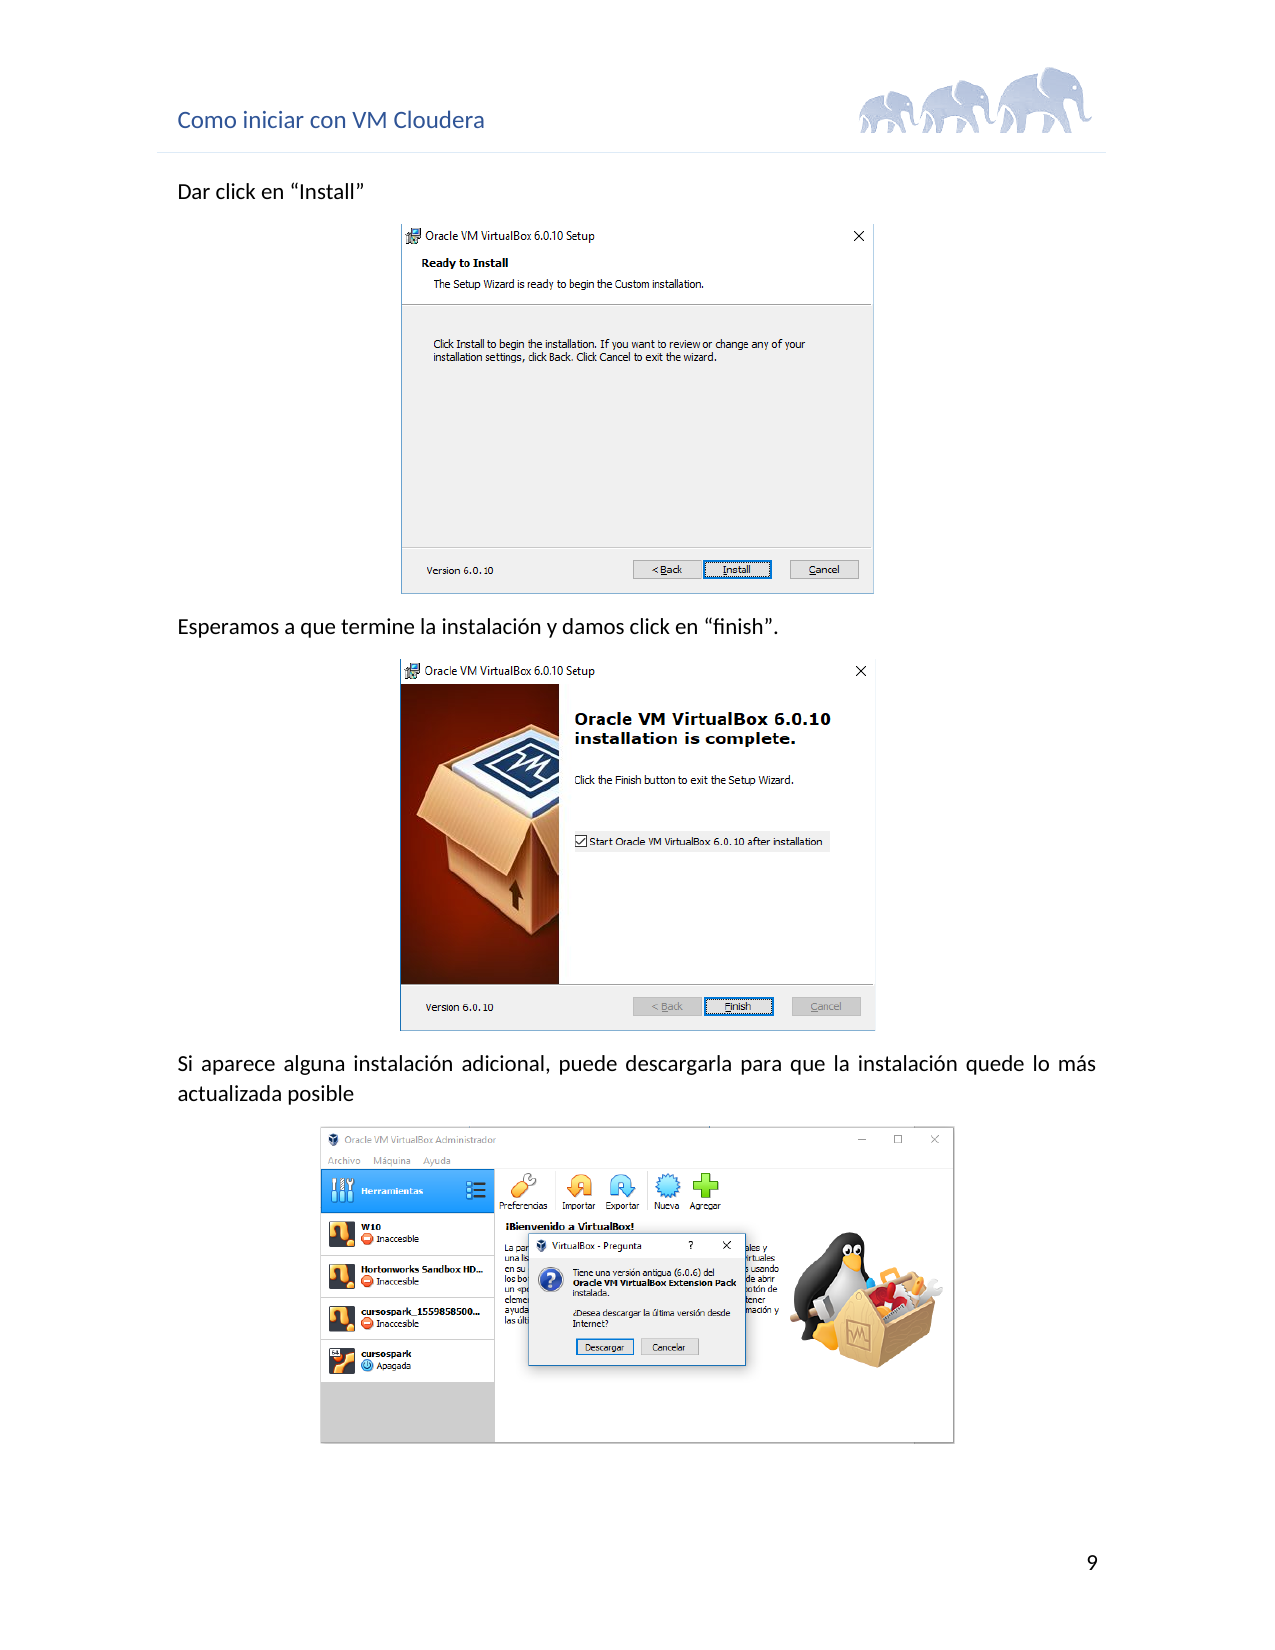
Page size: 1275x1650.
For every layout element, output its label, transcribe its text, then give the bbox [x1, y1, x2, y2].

text Si aparece alguna instalación adicional, puede descargarla para que la instalación quede lo más actualizada posible [177, 1049, 1098, 1107]
text Dar click en “Install” [177, 177, 1098, 205]
picture [320, 1126, 955, 1444]
picture [401, 224, 874, 594]
text Esperamos a que termine la instalación y damos click en “finish”. [177, 612, 1098, 640]
picture [400, 659, 876, 1031]
